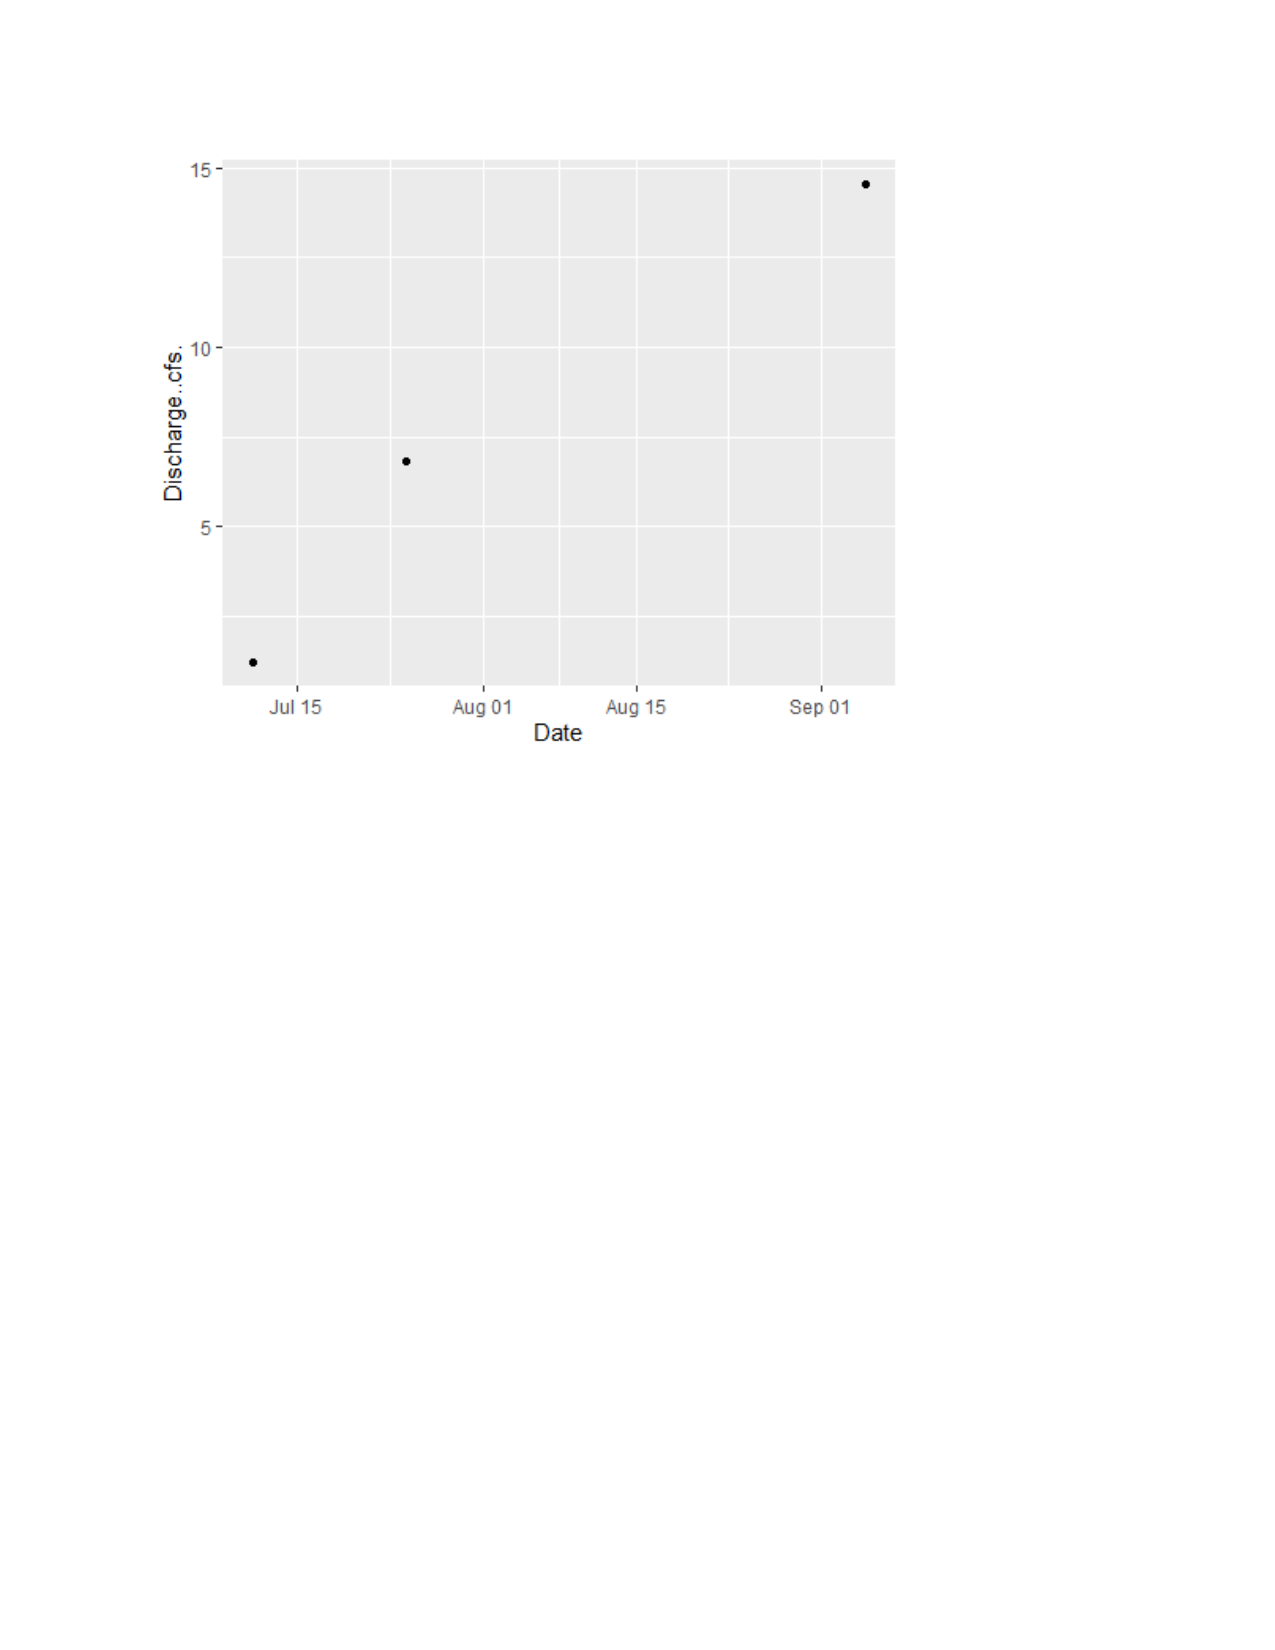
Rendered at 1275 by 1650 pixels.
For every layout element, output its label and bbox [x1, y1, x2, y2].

picture [150, 150, 908, 757]
